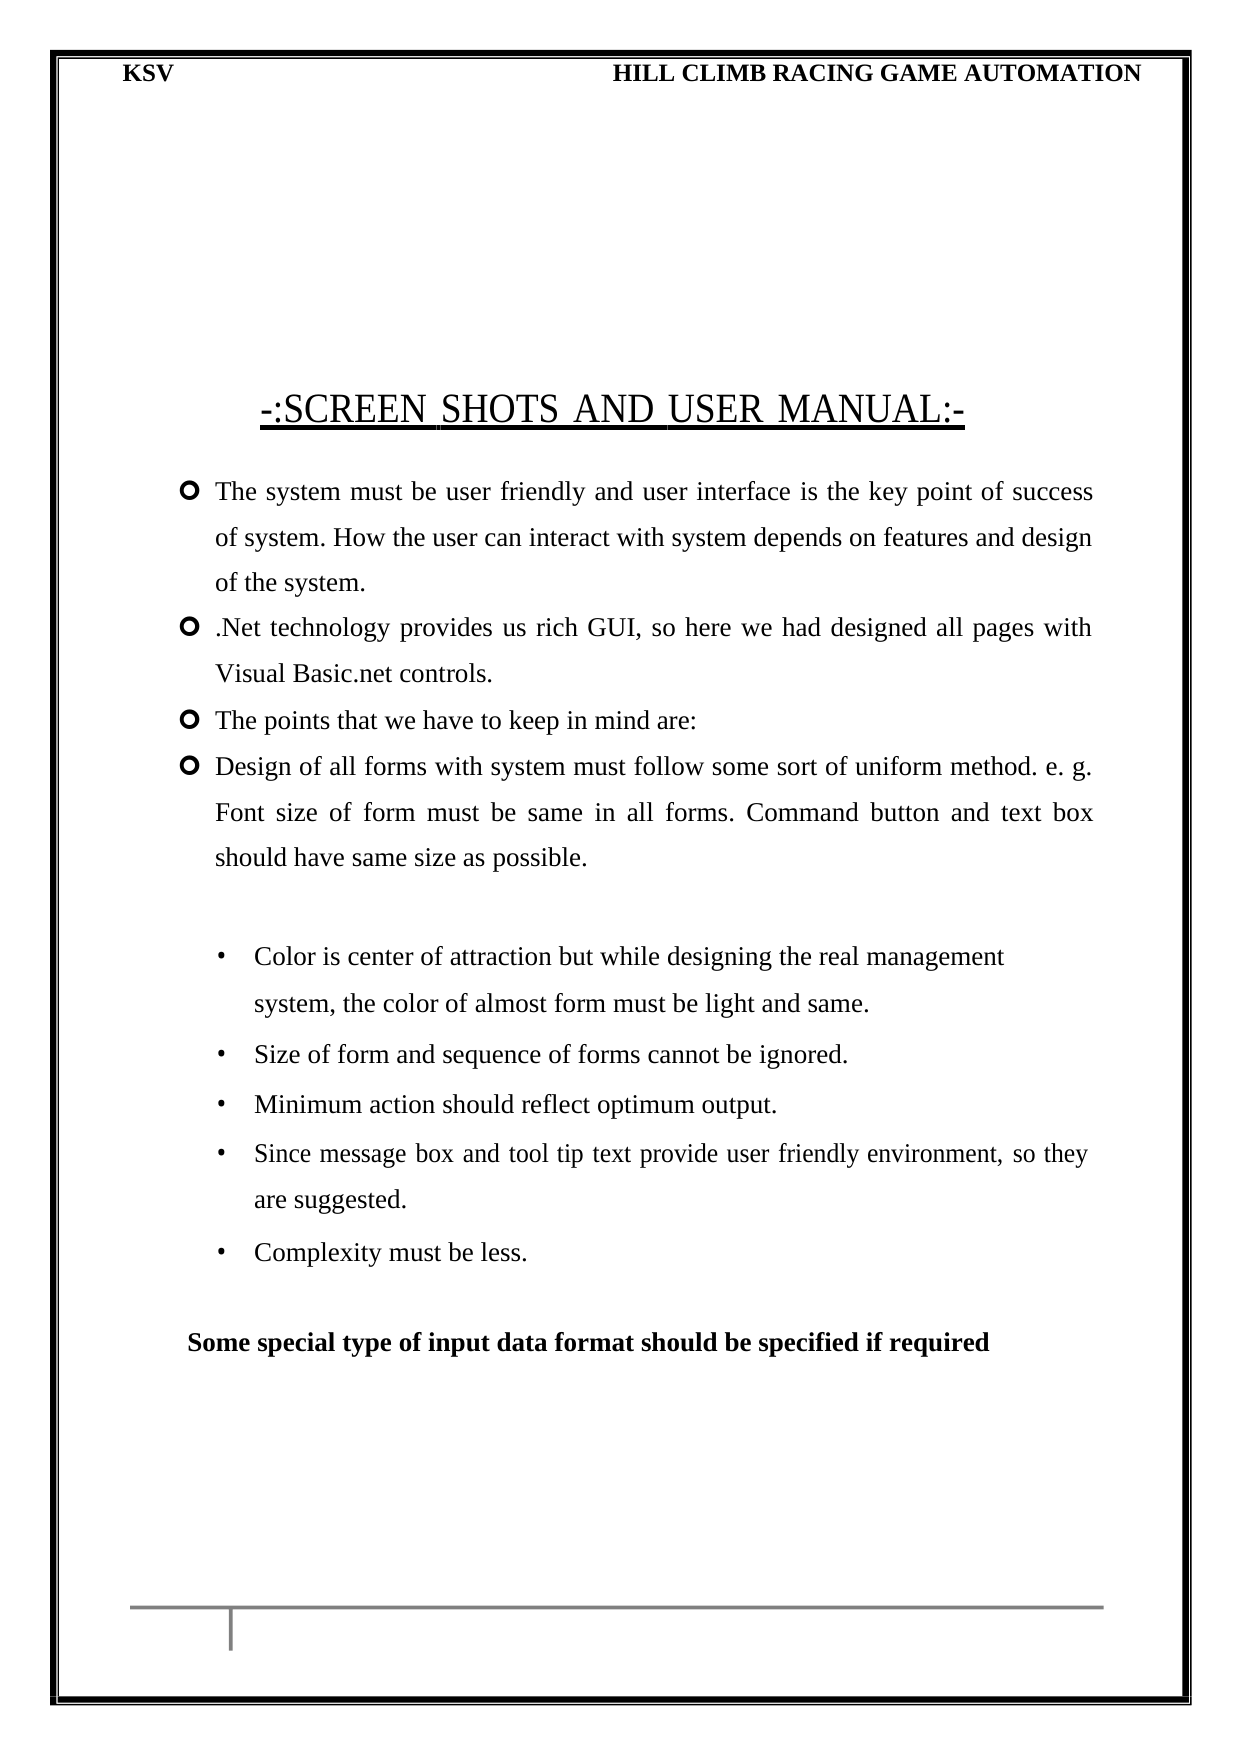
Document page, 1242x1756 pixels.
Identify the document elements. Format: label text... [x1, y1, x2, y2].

list Since message box and tool tip text provide user friendly environment, so they are suggested. [216, 1133, 1092, 1215]
list Complexity must be less. [216, 1232, 1242, 1269]
list Minimum action should reflect optimum output. [216, 1084, 1242, 1121]
list Color is center of attraction but while designing the real management system, the color of almost form must be light and same. [216, 937, 1090, 1019]
list The system must be user friendly and user interface is the key point of success of system. How the user can interact with system depends on features and design of the system. [177, 475, 1094, 597]
list The points that we have to keep in mind are: [177, 704, 1242, 735]
list .Net technology provides us rich GUI, so here we had designed all pages with Visual Basic.net controls. [177, 611, 1094, 689]
list Size of form and sequence of forms cannot be ignored. [216, 1035, 1242, 1072]
text Some special type of input data format should be specified if required [187, 1326, 1242, 1357]
list Design of all forms with system must follow some sort of uniform method. e. g. Font size of form must be same in all forms. Command button and text box should have same size as possible. [177, 750, 1094, 872]
subtitle -:SCREEN SHOTS AND USER MANUAL:- [260, 384, 1242, 432]
